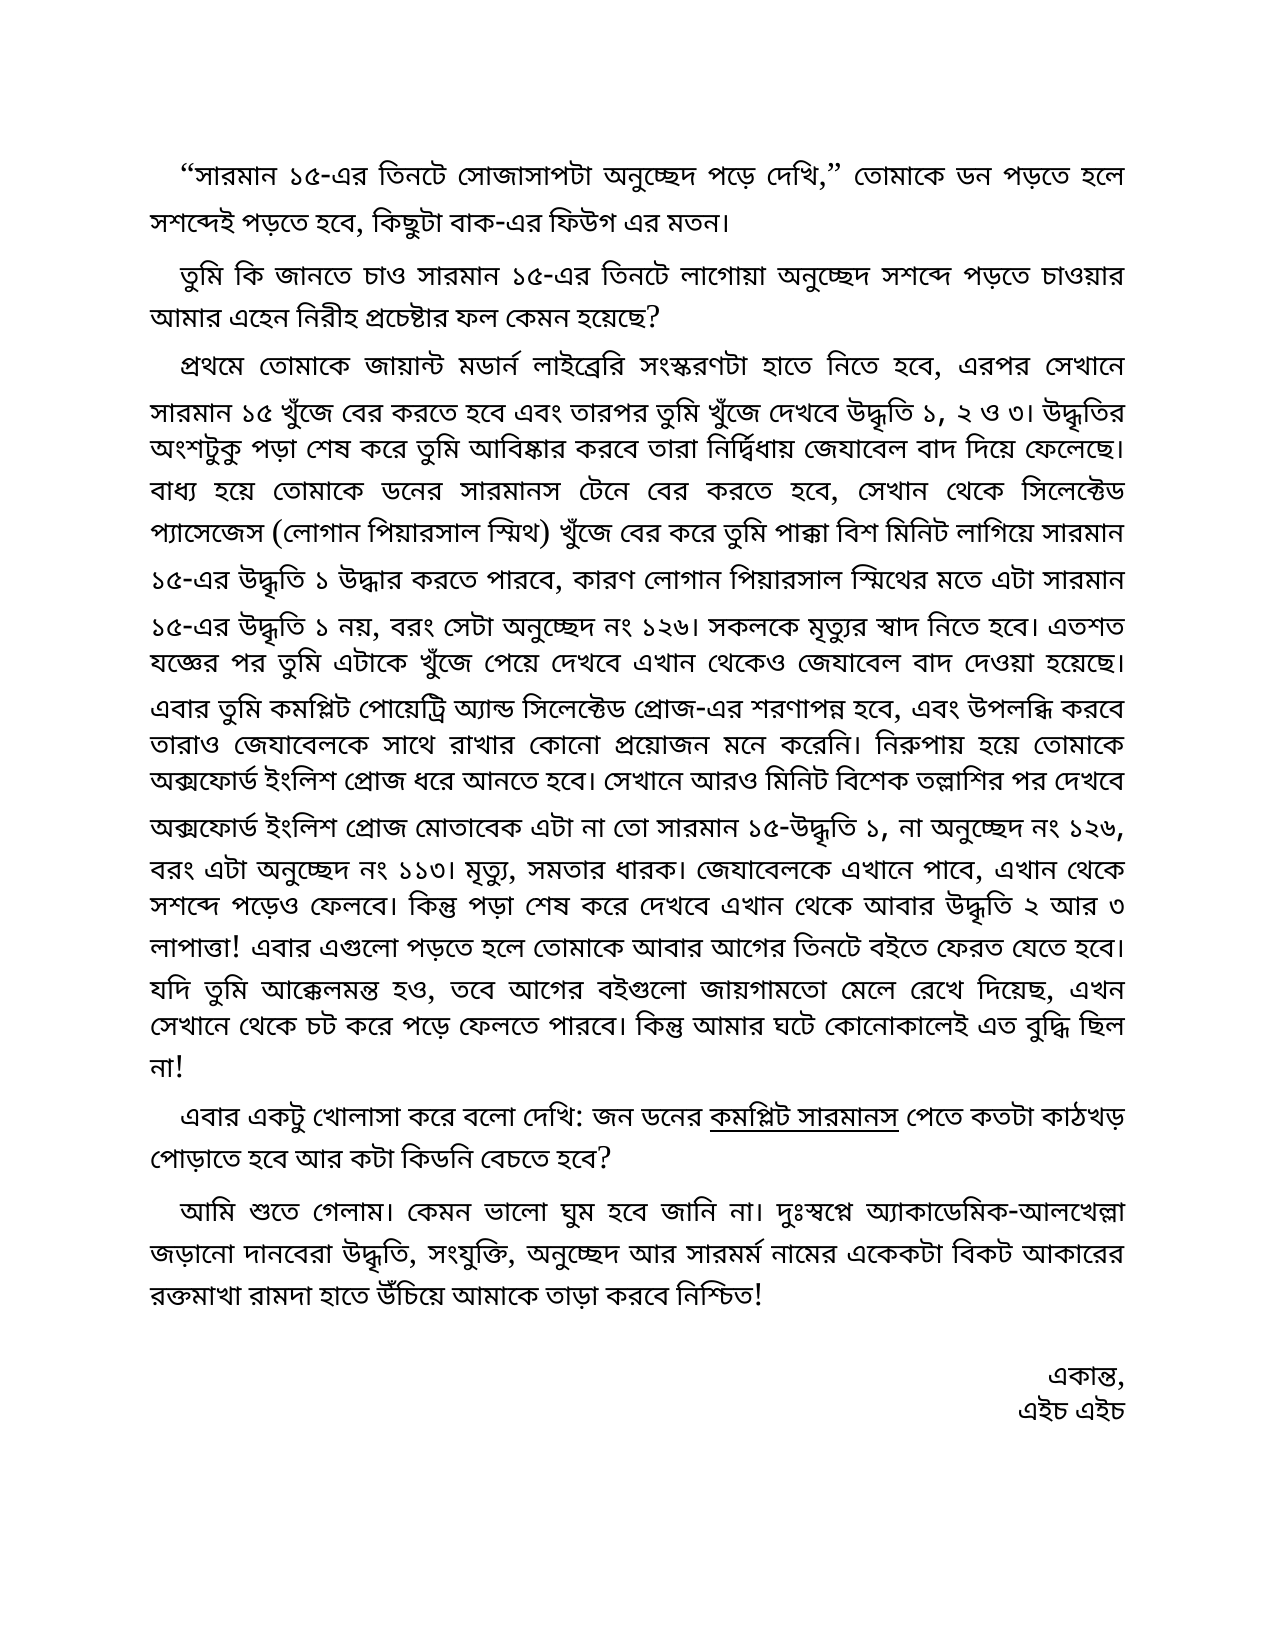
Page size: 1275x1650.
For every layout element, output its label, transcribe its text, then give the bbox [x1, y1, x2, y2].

text এইচ এইচ [150, 1396, 1125, 1432]
text তুমি কি জানতে চাও সারমান ১৫-এর তিনটে লাগোয়া অনুচ্ছেদ সশব্দে পড়তে চাওয়ার আমার এহেন নিরীহ প্রচেষ্টার ফল কেমন হয়েছে? [150, 249, 1125, 338]
text একান্ত, [150, 1354, 1125, 1396]
text এবার একটু খোলাসা করে বলো দেখি: জন ডনের কমপ্লিট সারমানস পেতে কতটা কাঠখড় পোড়াতে হবে আর কটা কিডনি বেচতে হবে? [150, 1095, 1125, 1179]
text আমি শুতে গেলাম। কেমন ভালো ঘুম হবে জানি না। দুঃস্বপ্নে অ্যাকাডেমিক-আলখেল্লা জড়ানো দানবেরা উদ্ধৃতি, সংযুক্তি, অনুচ্ছেদ আর সারমর্ম নামের একেকটা বিকট আকারের রক্তমাখা রামদা হাতে উঁচিয়ে আমাকে তাড়া করবে নিশ্চিত! [150, 1186, 1125, 1317]
text প্রথমে তোমাকে জায়ান্ট মডার্ন লাইব্রেরি সংস্করণটা হাতে নিতে হবে, এরপর সেখানে সারমান ১৫ খুঁজে বের করতে হবে এবং তারপর তুমি খুঁজে দেখবে উদ্ধৃতি ১, ২ ও ৩। উদ্ধৃতির অংশটুকু পড়া শেষ করে তুমি আবিষ্কার করবে তারা নির্দ্বিধায় জেযাবেল বাদ দিয়ে ফেলেছে। বাধ্য হয়ে তোমাকে ডনের সারমানস টেনে বের করতে হবে, সেখান থেকে সিলেক্টেড প্যাসেজেস (লোগান পিয়ারসাল স্মিথ) খুঁজে বের করে তুমি পাক্কা বিশ মিনিট লাগিয়ে সারমান ১৫-এর উদ্ধৃতি ১ উদ্ধার করতে পারবে, কারণ লোগান পিয়ারসাল স্মিথের মতে এটা সারমান ১৫-এর উদ্ধৃতি ১ নয়, বরং সেটা অনুচ্ছেদ নং ১২৬। সকলকে মৃত্যুর স্বাদ নিতে হবে। এতশত যজ্ঞের পর তুমি এটাকে খুঁজে পেয়ে দেখবে এখান থেকেও জেযাবেল বাদ দেওয়া হয়েছে। এবার তুমি কমপ্লিট পোয়েট্রি অ্যান্ড সিলেক্টেড প্রোজ-এর শরণাপন্ন হবে, এবং উপলব্ধি করবে তারাও জেযাবেলকে সাথে রাখার কোনো প্রয়োজন মনে করেনি। নিরুপায় হয়ে তোমাকে অক্সফোর্ড ইংলিশ প্রোজ ধরে আনতে হবে। সেখানে আরও মিনিট বিশেক তল্লাশির পর দেখবে অক্সফোর্ড ইংলিশ প্রোজ মোতাবেক এটা না তো সারমান ১৫-উদ্ধৃতি ১, না অনুচ্ছেদ নং ১২৬, বরং এটা অনুচ্ছেদ নং ১১৩। মৃত্যু, সমতার ধারক। জেযাবেলকে এখানে পাবে, এখান থেকে সশব্দে পড়েও ফেলবে। কিন্তু পড়া শেষ করে দেখবে এখান থেকে আবার উদ্ধৃতি ২ আর ৩ লাপাত্তা! এবার এগুলো পড়তে হলে তোমাকে আবার আগের তিনটে বইতে ফেরত যেতে হবে। যদি তুমি আক্কেলমন্ত হও, তবে আগের বইগুলো জায়গামতো মেলে রেখে দিয়েছ, এখন সেখানে থেকে চট করে পড়ে ফেলতে পারবে। কিন্তু আমার ঘটে কোনোকালেই এত বুদ্ধি ছিল না! [150, 345, 1125, 1089]
text “সারমান ১৫-এর তিনটে সোজাসাপটা অনুচ্ছেদ পড়ে দেখি,” তোমাকে ডন পড়তে হলে সশব্দেই পড়তে হবে, কিছুটা বাক-এর ফিউগ এর মতন। [150, 150, 1125, 243]
